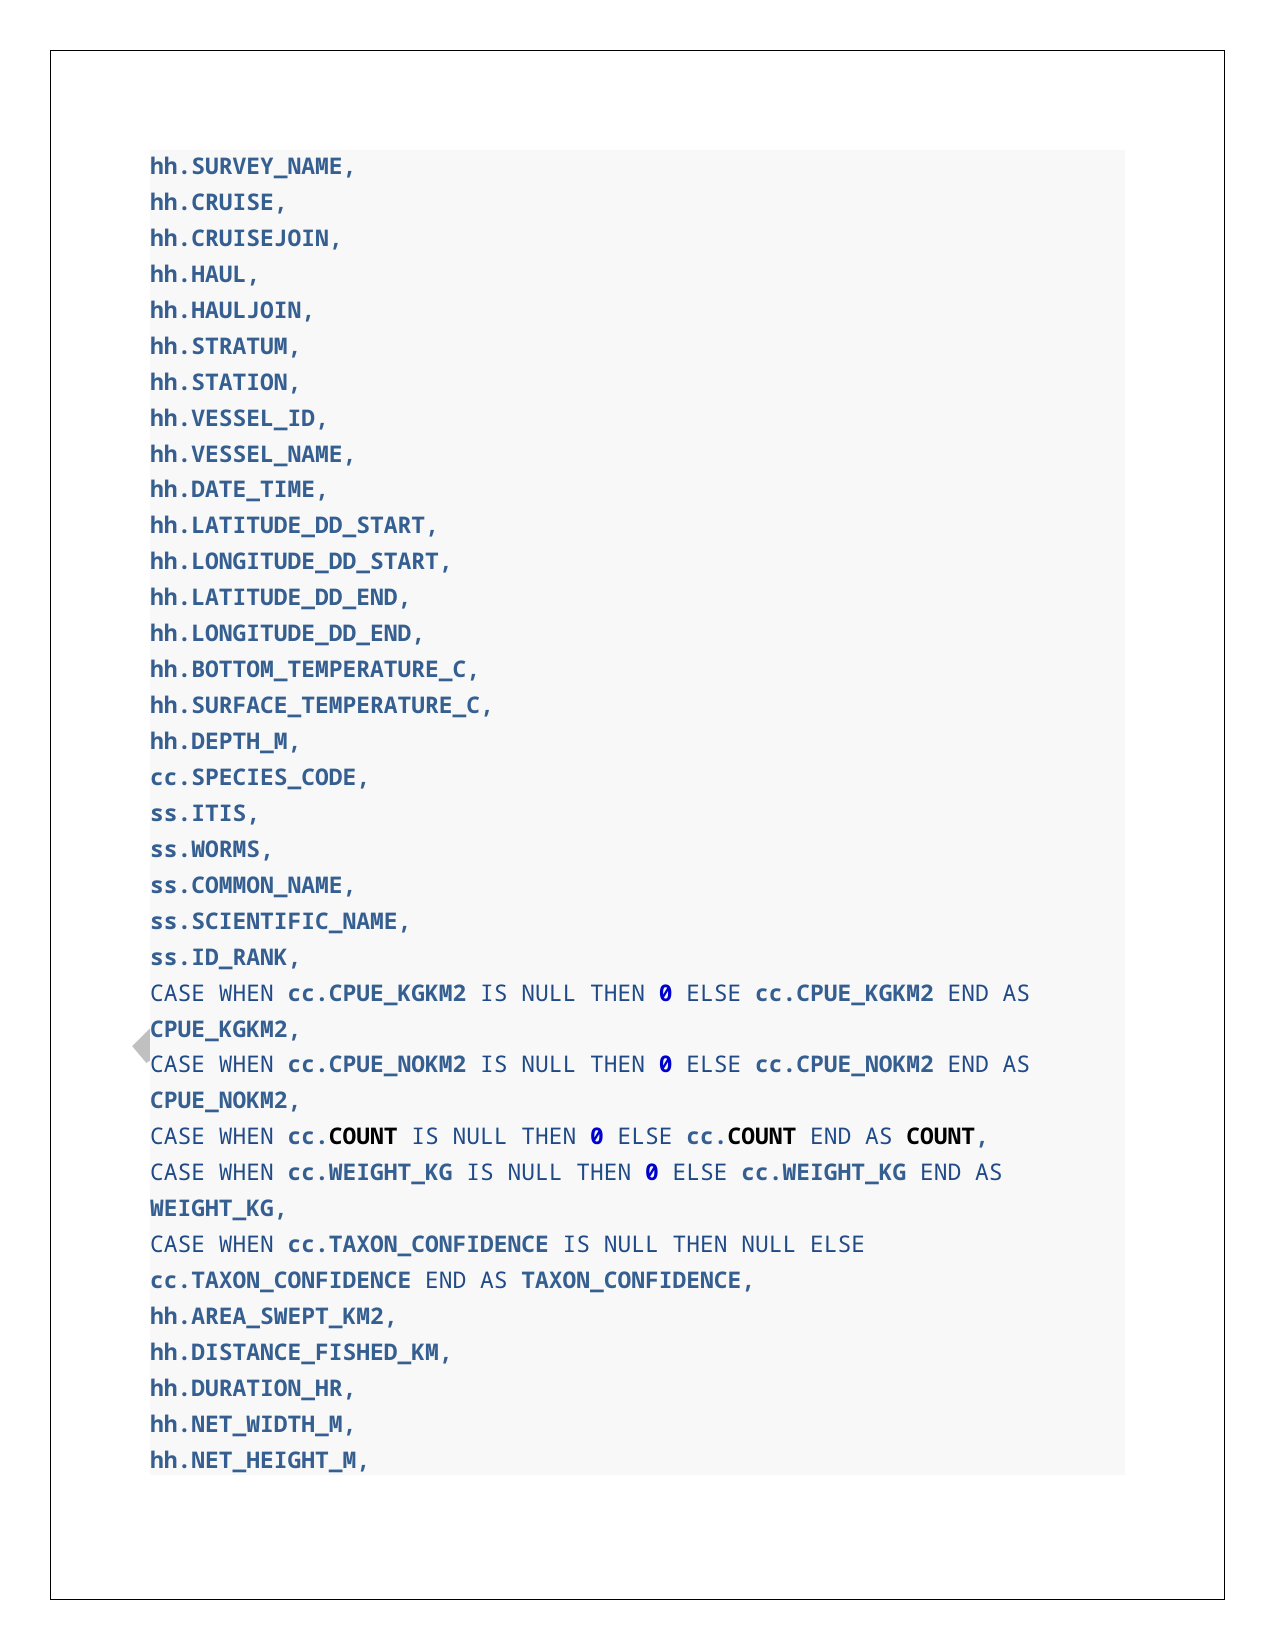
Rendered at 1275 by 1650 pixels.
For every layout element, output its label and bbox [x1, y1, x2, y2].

text [150, 150, 1125, 1475]
